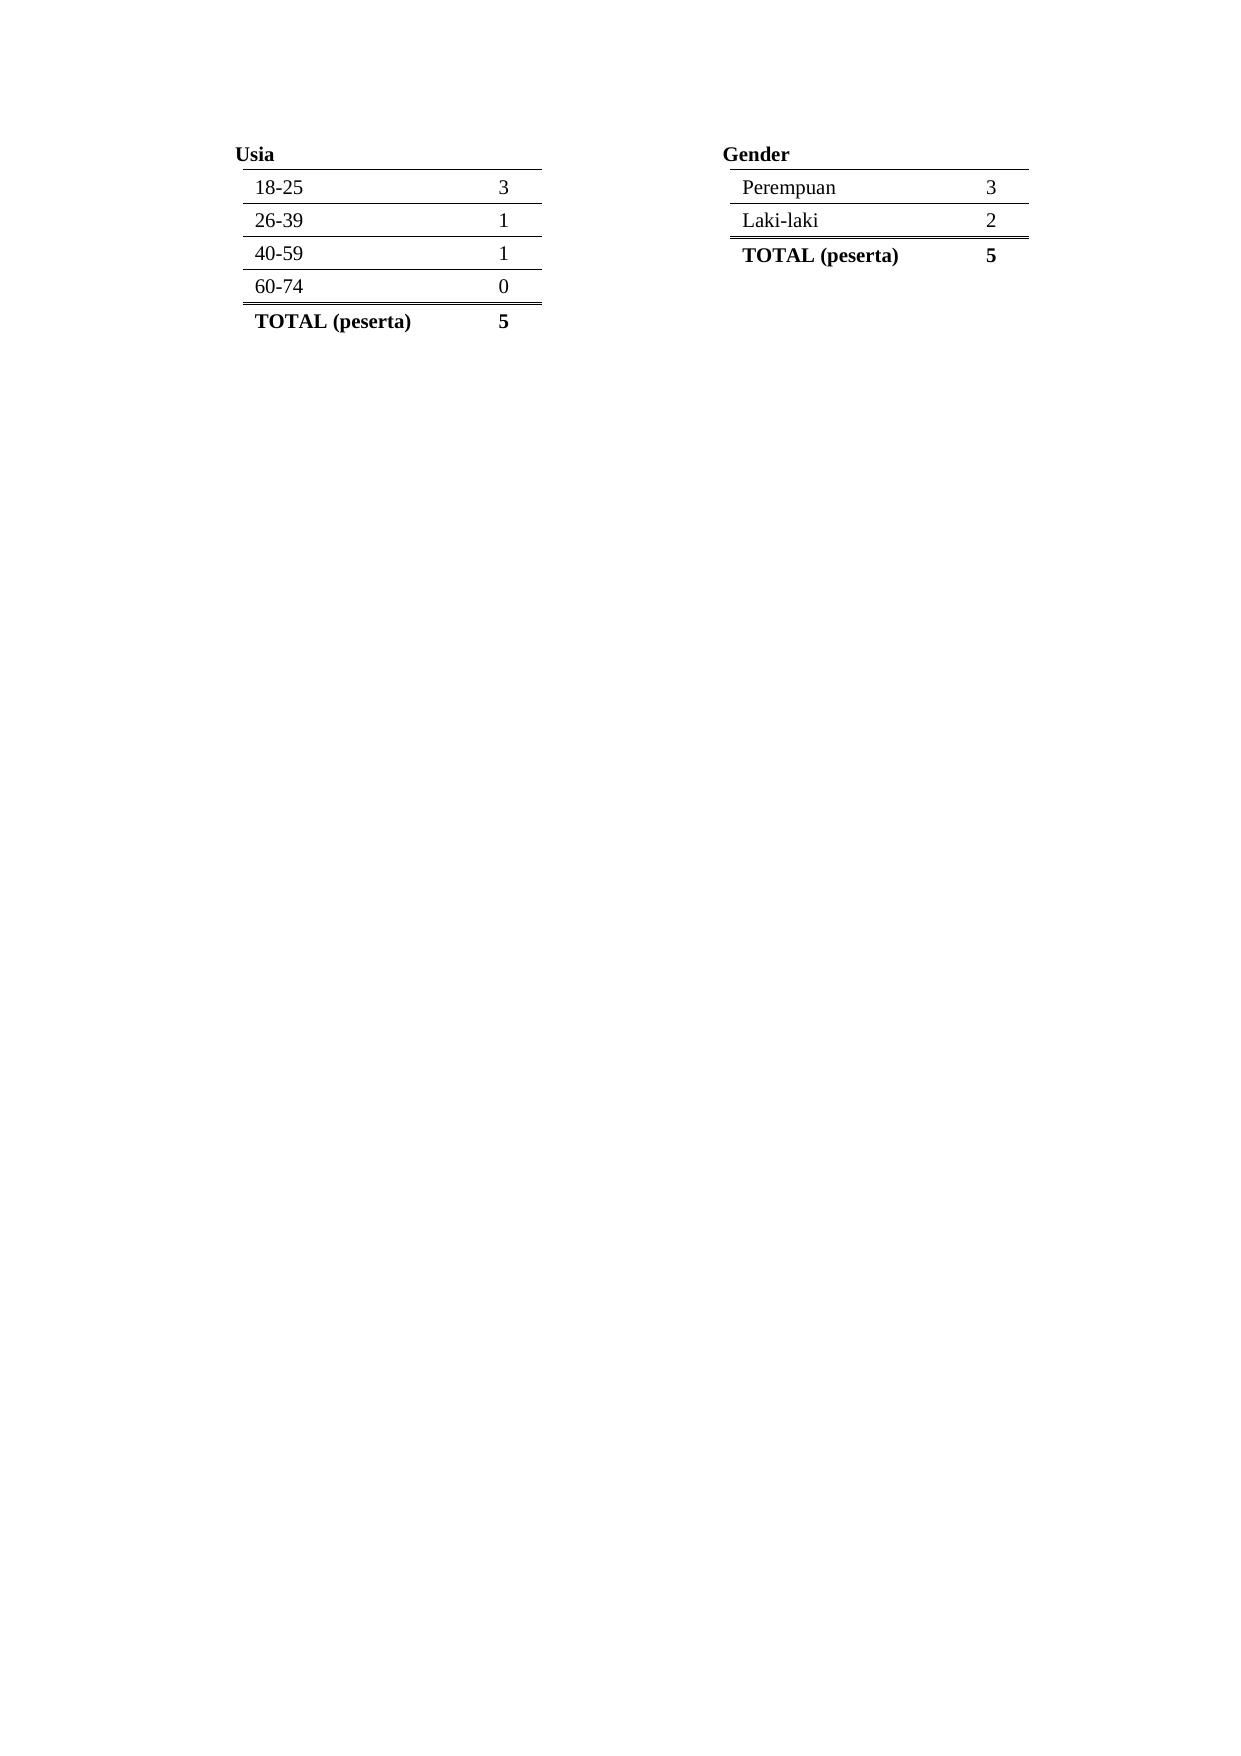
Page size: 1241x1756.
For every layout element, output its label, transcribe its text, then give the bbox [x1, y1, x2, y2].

table_cell Gender [636, 142, 1135, 354]
table_cell Usia [149, 142, 636, 354]
